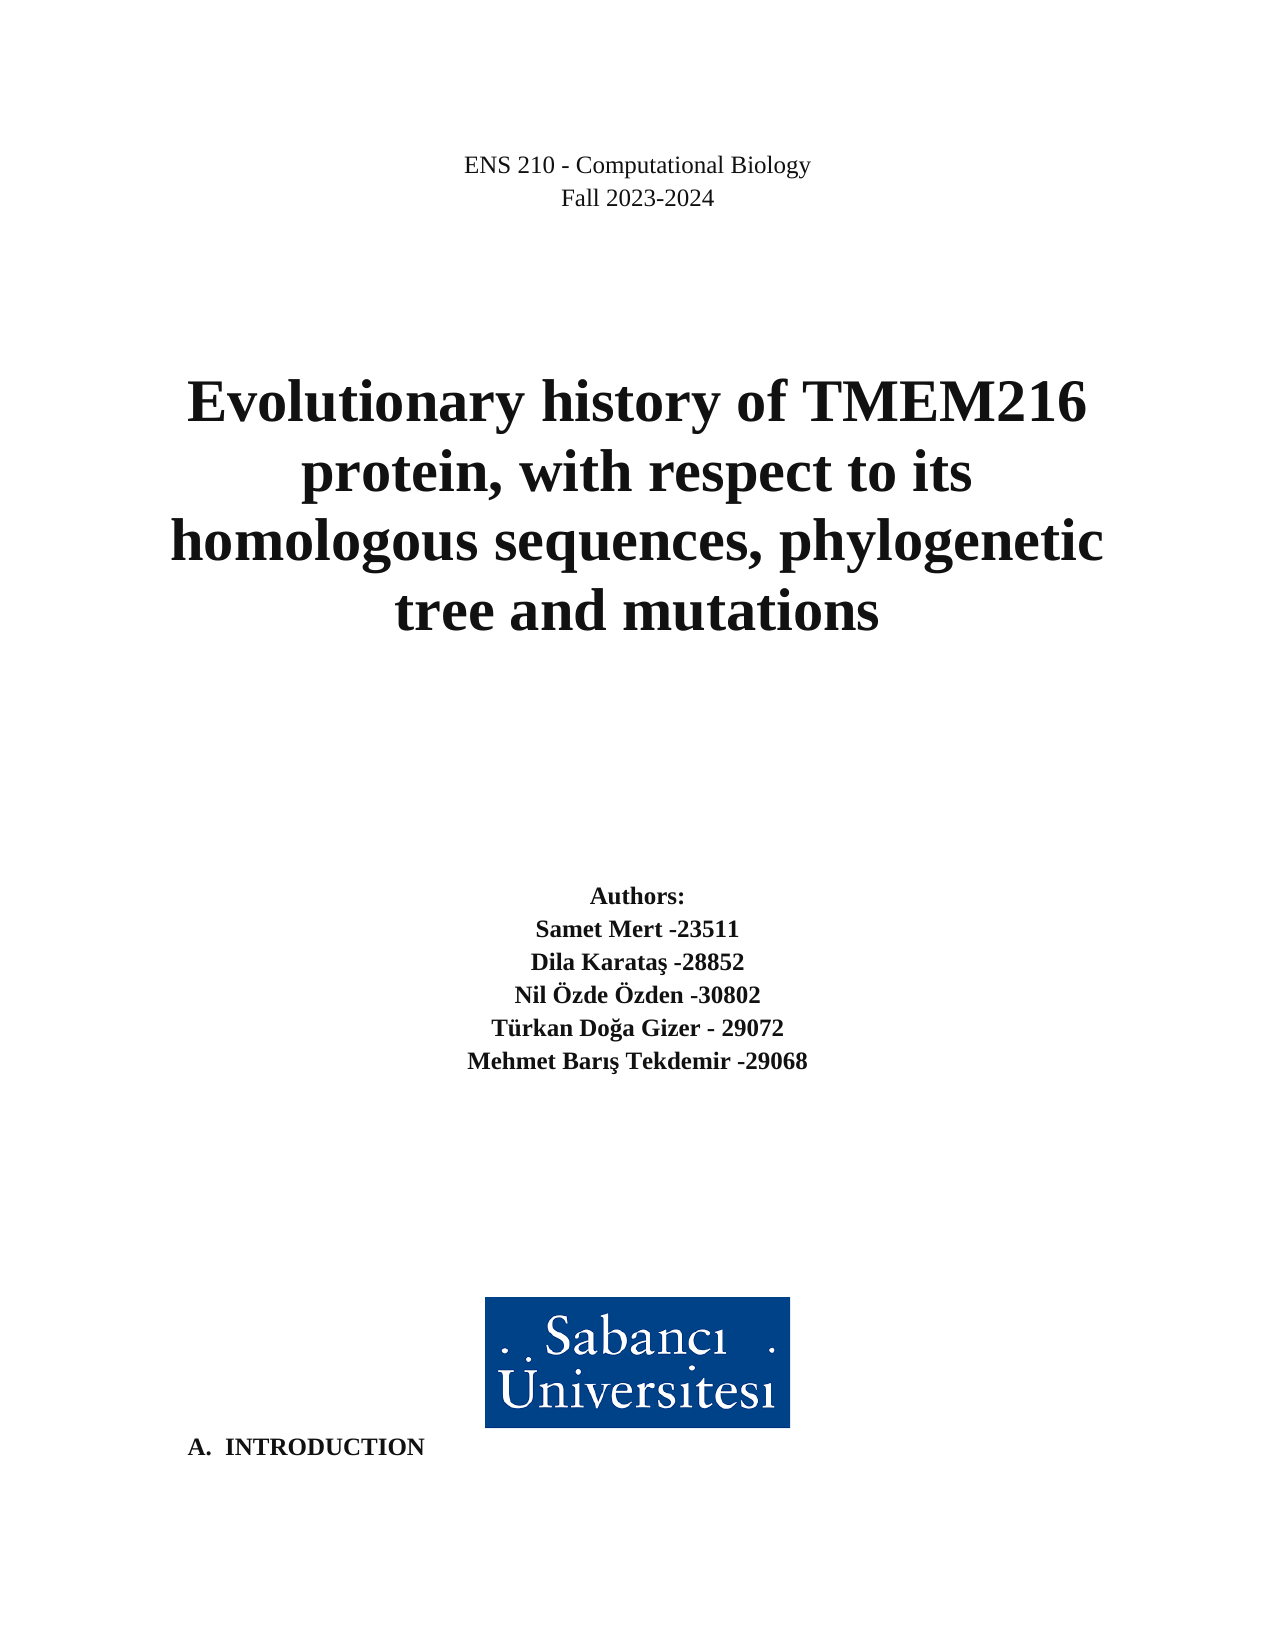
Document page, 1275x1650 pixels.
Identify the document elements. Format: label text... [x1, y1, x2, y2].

text Türkan Doğa Gizer - 29072 [150, 1013, 1125, 1042]
text Fall 2023-2024 [150, 183, 1125, 212]
text Evolutionary history of TMEM216 protein, with respect to its homologous sequences, phylogenetic tree and mutations [150, 365, 1125, 643]
picture [485, 1297, 791, 1429]
text Samet Mert -23511 [150, 914, 1125, 943]
text Nil Özde Özden -30802 [150, 980, 1125, 1009]
text Dila Karataş -28852 [150, 947, 1125, 976]
list INTRODUCTION [187, 1432, 1125, 1461]
text Authors: [150, 881, 1125, 910]
text ENS 210 - Computational Biology [150, 150, 1125, 179]
text Mehmet Barış Tekdemir -29068 [150, 1046, 1125, 1075]
